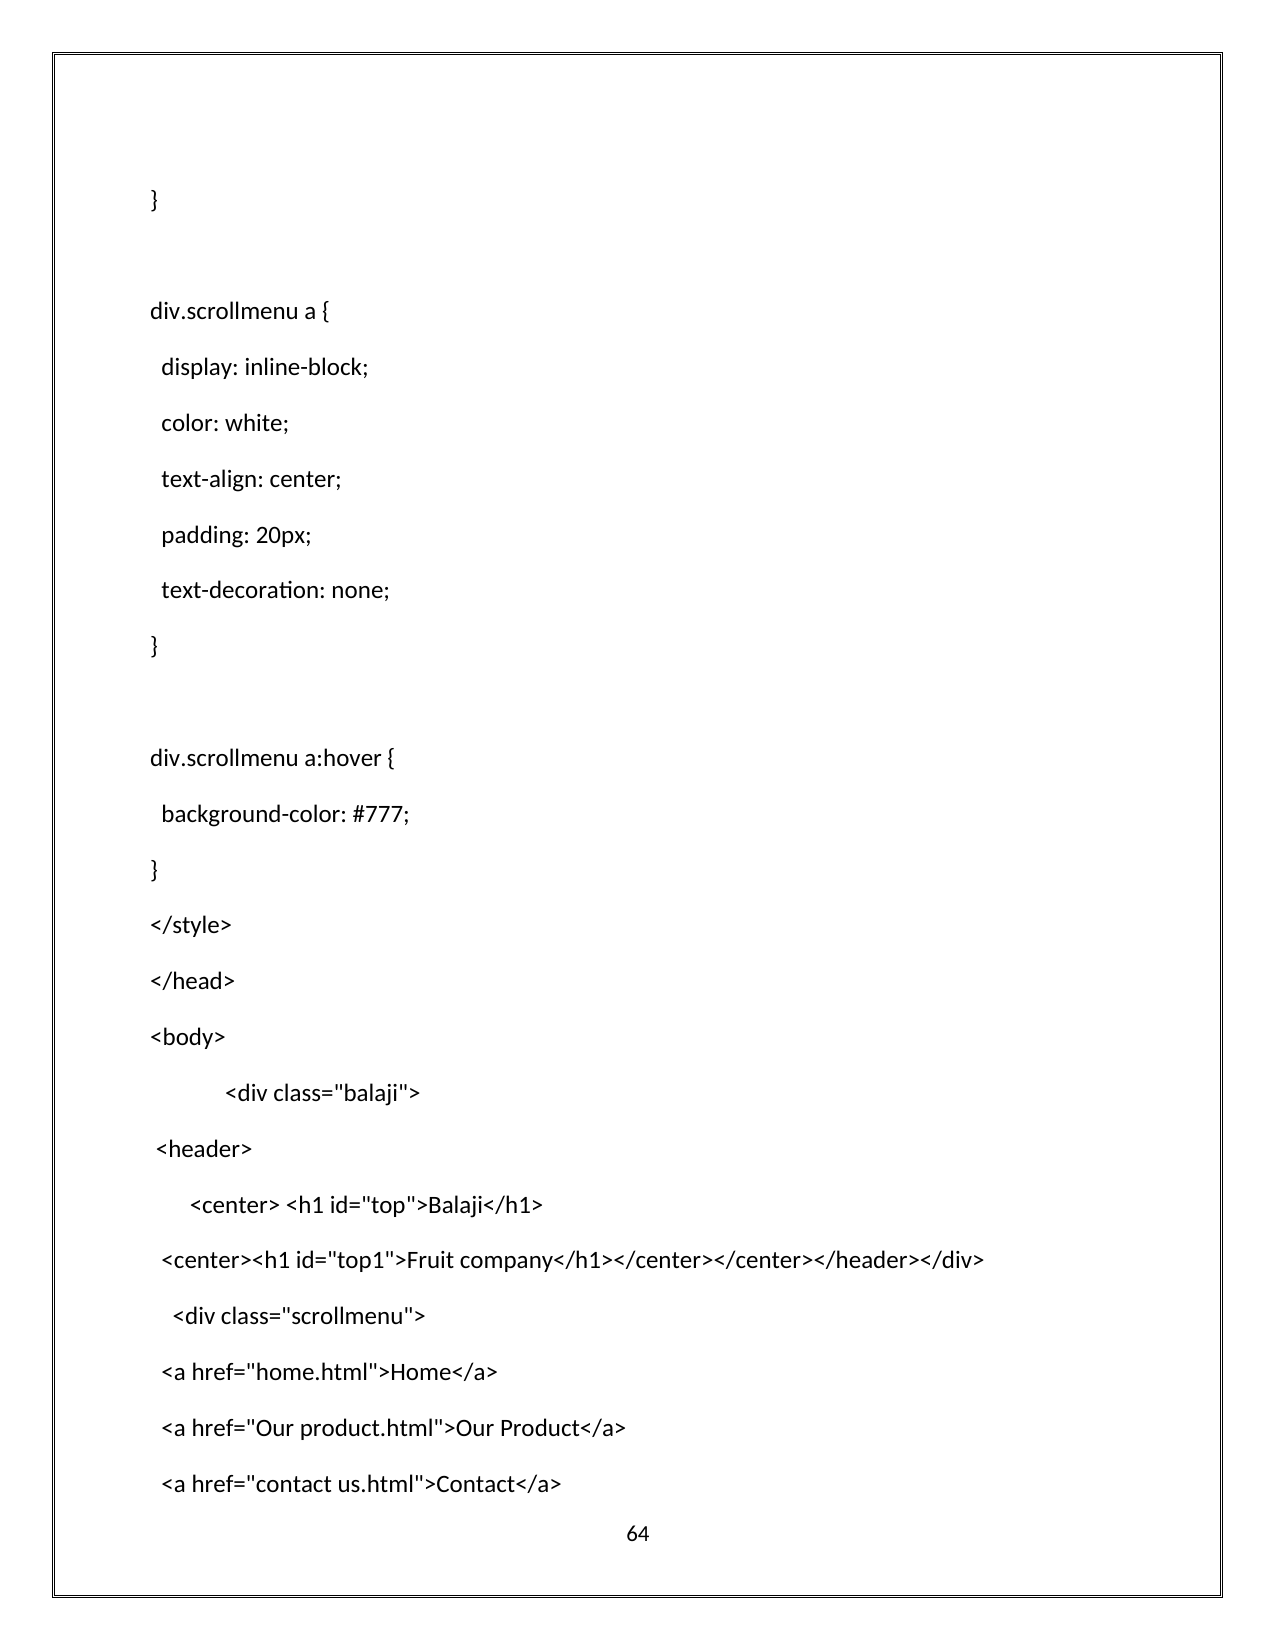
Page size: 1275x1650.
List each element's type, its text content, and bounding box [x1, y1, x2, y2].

text <center><h1 id="top1">Fruit company</h1></center></center></header></div> [150, 1244, 1125, 1275]
text <a href="contact us.html">Contact</a> [150, 1468, 1125, 1498]
text color: white; [150, 407, 1125, 438]
text div.scrollmenu a:hover { [150, 742, 1125, 773]
text div.scrollmenu a { [150, 295, 1125, 326]
text <div class="balaji"> [150, 1077, 1125, 1108]
text <header> [150, 1133, 1125, 1163]
text </head> [150, 965, 1125, 996]
text display: inline-block; [150, 351, 1125, 382]
text } [150, 184, 1125, 214]
text } [150, 854, 1125, 884]
text padding: 20px; [150, 519, 1125, 549]
text } [150, 630, 1125, 661]
text text-decoration: none; [150, 574, 1125, 605]
text <body> [150, 1021, 1125, 1052]
text <a href="home.html">Home</a> [150, 1356, 1125, 1387]
text <div class="scrollmenu"> [150, 1300, 1125, 1331]
text </style> [150, 909, 1125, 940]
text <a href="Our product.html">Our Product</a> [150, 1412, 1125, 1443]
text text-align: center; [150, 463, 1125, 493]
text background-color: #777; [150, 798, 1125, 828]
text <center> <h1 id="top">Balaji</h1> [150, 1189, 1125, 1219]
